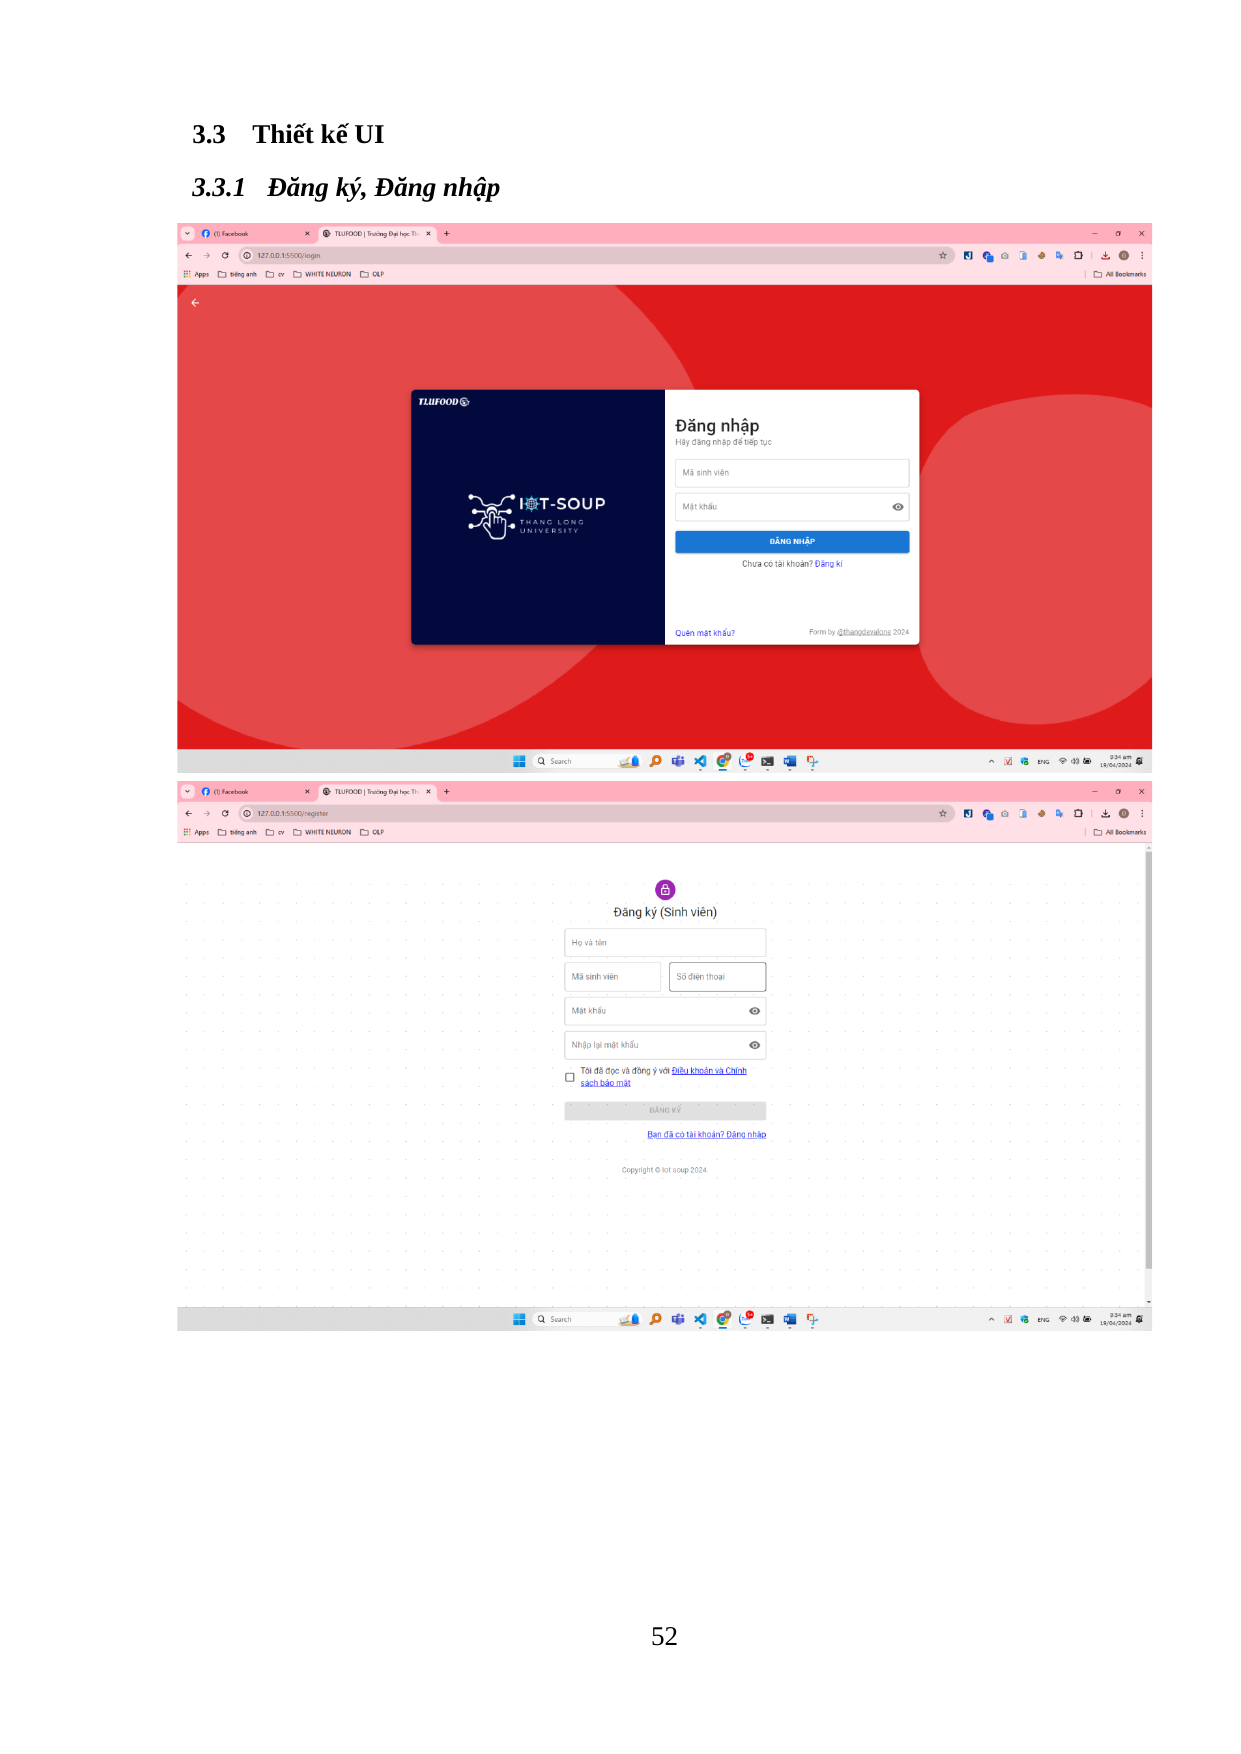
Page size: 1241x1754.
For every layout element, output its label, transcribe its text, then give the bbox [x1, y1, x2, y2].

subtitle Đăng ký, Đăng nhập [192, 171, 1152, 202]
picture [177, 781, 1153, 1331]
picture [177, 223, 1153, 773]
subtitle Thiết kế UI [192, 118, 1152, 149]
